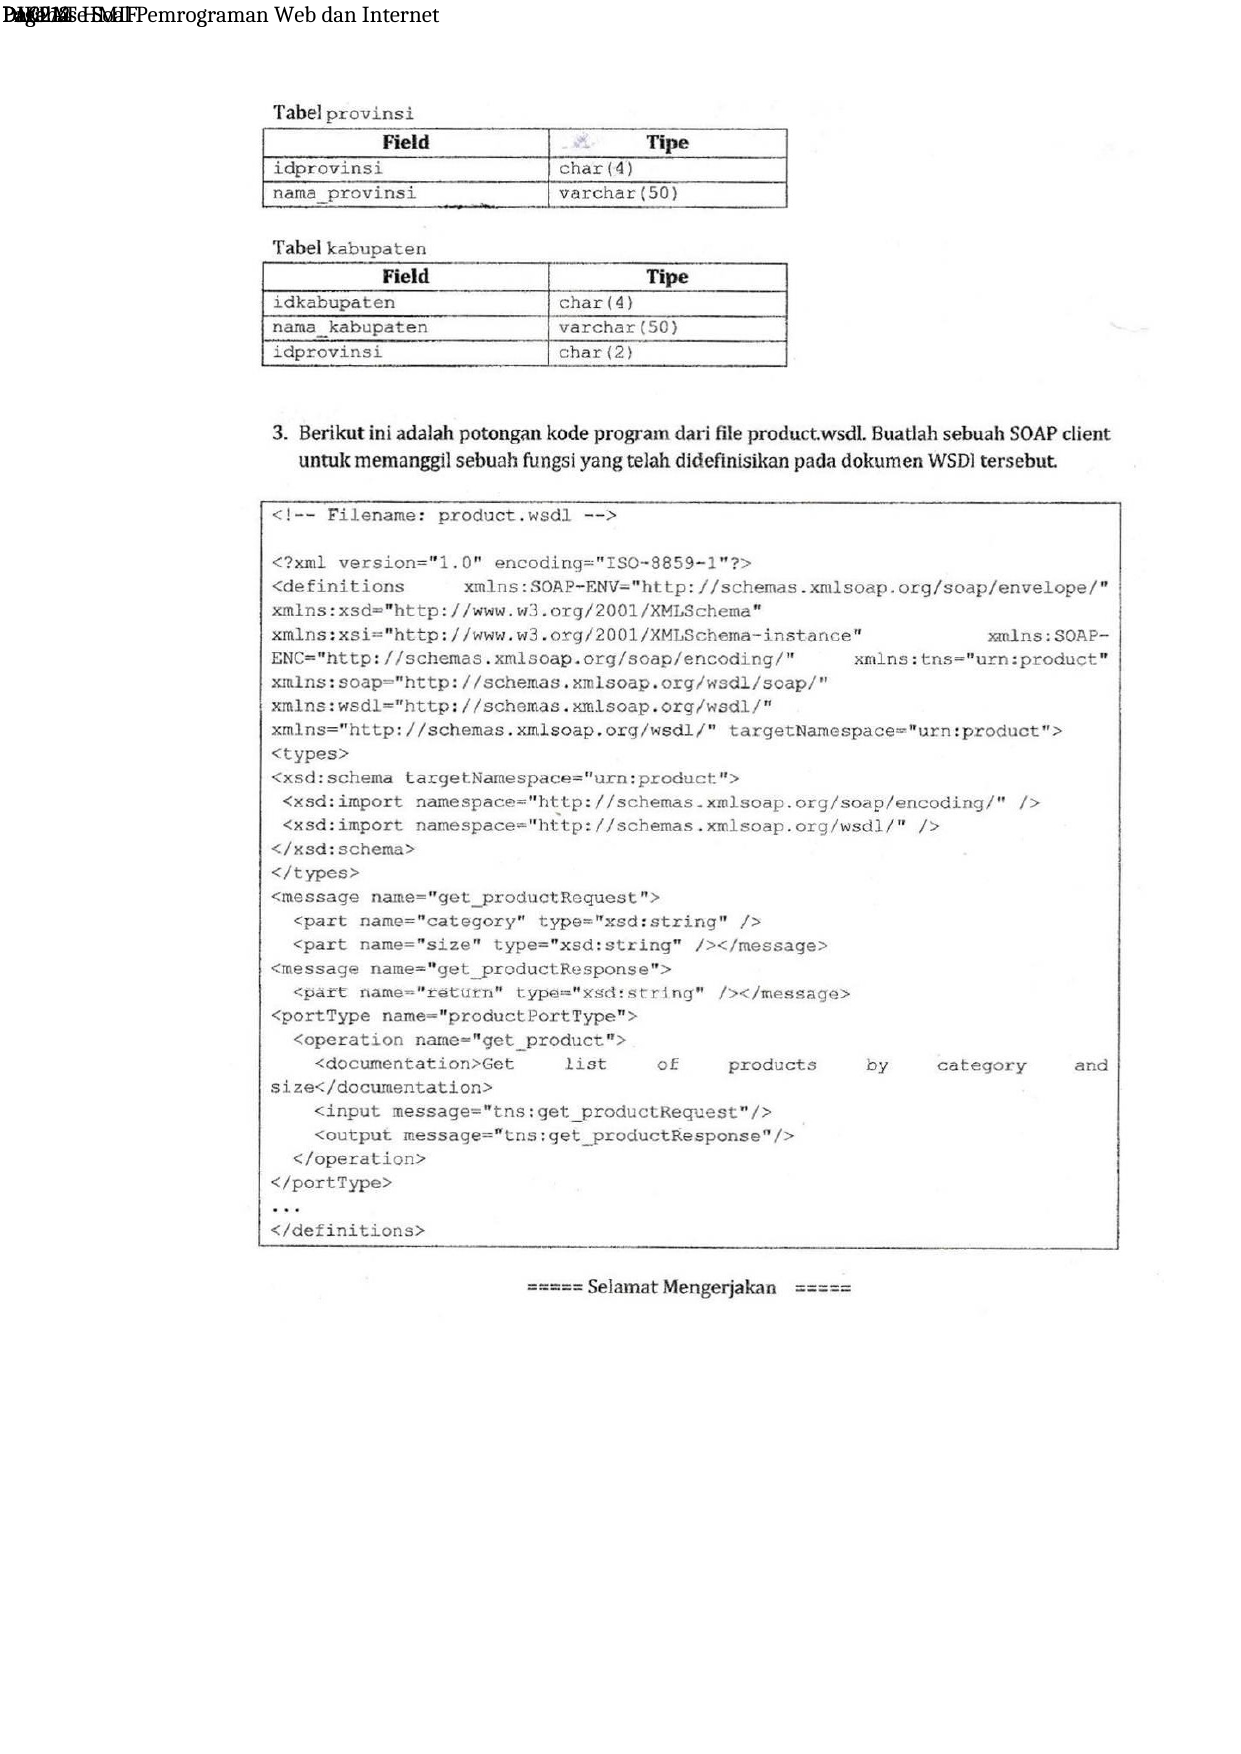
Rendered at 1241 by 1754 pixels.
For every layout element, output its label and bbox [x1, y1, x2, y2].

picture [228, 100, 1164, 1323]
